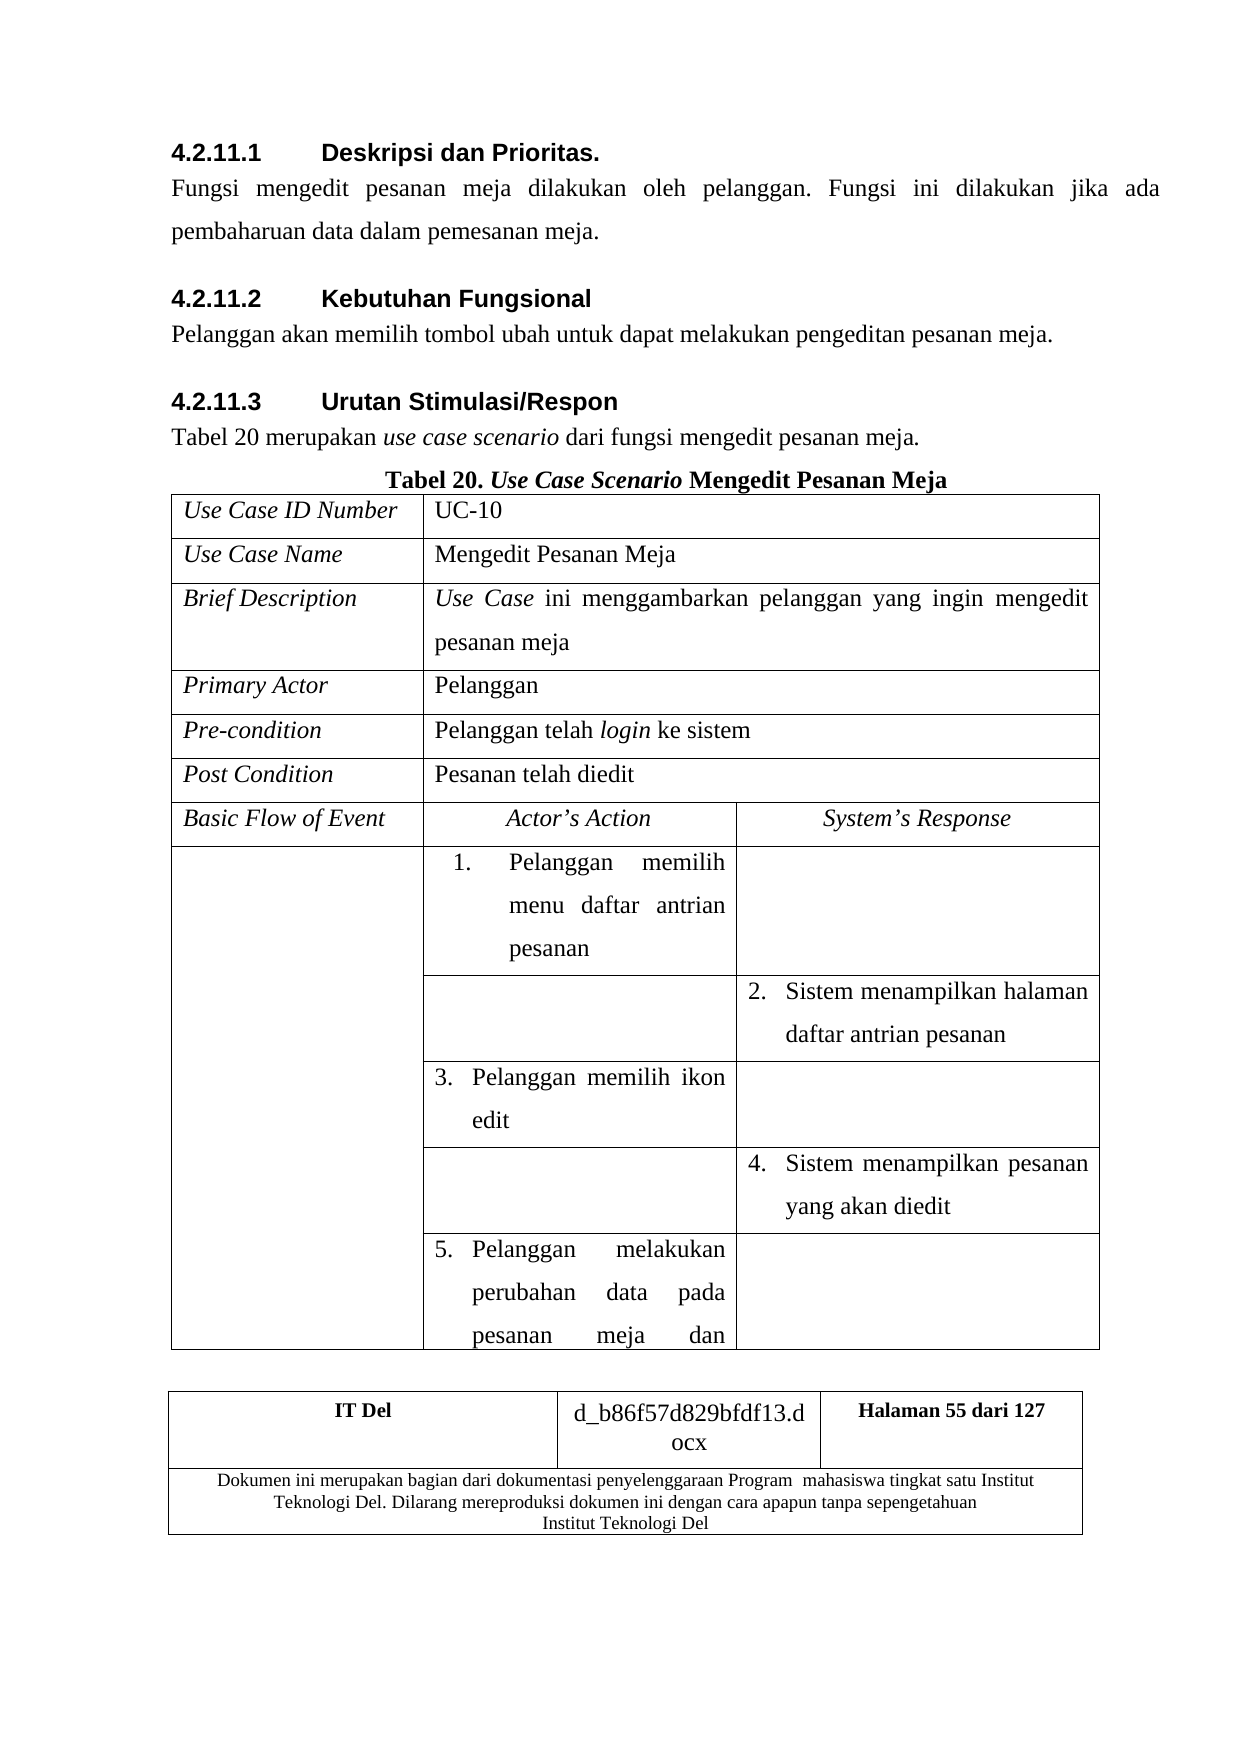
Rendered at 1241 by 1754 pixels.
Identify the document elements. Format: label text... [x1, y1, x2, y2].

table_cell Actor’s Action [424, 803, 736, 846]
table_cell Post Condition [172, 759, 423, 802]
table_cell Use Case Name [172, 539, 423, 582]
text Pelanggan akan memilih tombol ubah untuk dapat melakukan pengeditan pesanan meja. [171, 319, 1161, 348]
table_cell Basic Flow of Event [172, 803, 423, 846]
table_cell [172, 847, 423, 1349]
text Fungsi mengedit pesanan meja dilakukan oleh pelanggan. Fungsi ini dilakukan jika ada pembaharuan data dalam pemesanan meja. [171, 173, 1161, 245]
subtitle Kebutuhan Fungsional [171, 284, 1161, 313]
table_header UC-10 [424, 495, 1099, 538]
table_cell Mengedit Pesanan Meja [424, 539, 1099, 582]
text Tabel 20 merupakan use case scenario dari fungsi mengedit pesanan meja. [171, 422, 1161, 451]
subtitle Deskripsi dan Prioritas. [171, 138, 1161, 167]
table_cell Pelanggan memilih ikon edit [424, 1062, 736, 1147]
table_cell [424, 1234, 736, 1349]
table_cell System’s Response [737, 803, 1099, 846]
table_cell Brief Description [172, 584, 423, 669]
table_cell [737, 847, 1099, 975]
table_cell [737, 1234, 1099, 1349]
table_cell Use Case ini menggambarkan pelanggan yang ingin mengedit pesanan meja [424, 584, 1099, 669]
table_cell [424, 976, 736, 1061]
table_cell [737, 1062, 1099, 1147]
table_cell Primary Actor [172, 671, 423, 714]
table_cell Sistem menampilkan halaman daftar antrian pesanan [737, 976, 1099, 1061]
table_cell [424, 1148, 736, 1233]
table_cell Pelanggan memilih menu daftar antrian pesanan [424, 847, 736, 975]
table_cell Pre-condition [172, 715, 423, 758]
subtitle Urutan Stimulasi/Respon [171, 387, 1161, 416]
text Tabel 20. Use Case Scenario Mengedit Pesanan Meja [171, 466, 1161, 494]
table_cell Pelanggan telah login ke sistem [424, 715, 1099, 758]
table_cell Sistem menampilkan pesanan yang akan diedit [737, 1148, 1099, 1233]
table_header Use Case ID Number [172, 495, 423, 538]
table_cell Pesanan telah diedit [424, 759, 1099, 802]
table_cell Pelanggan [424, 671, 1099, 714]
